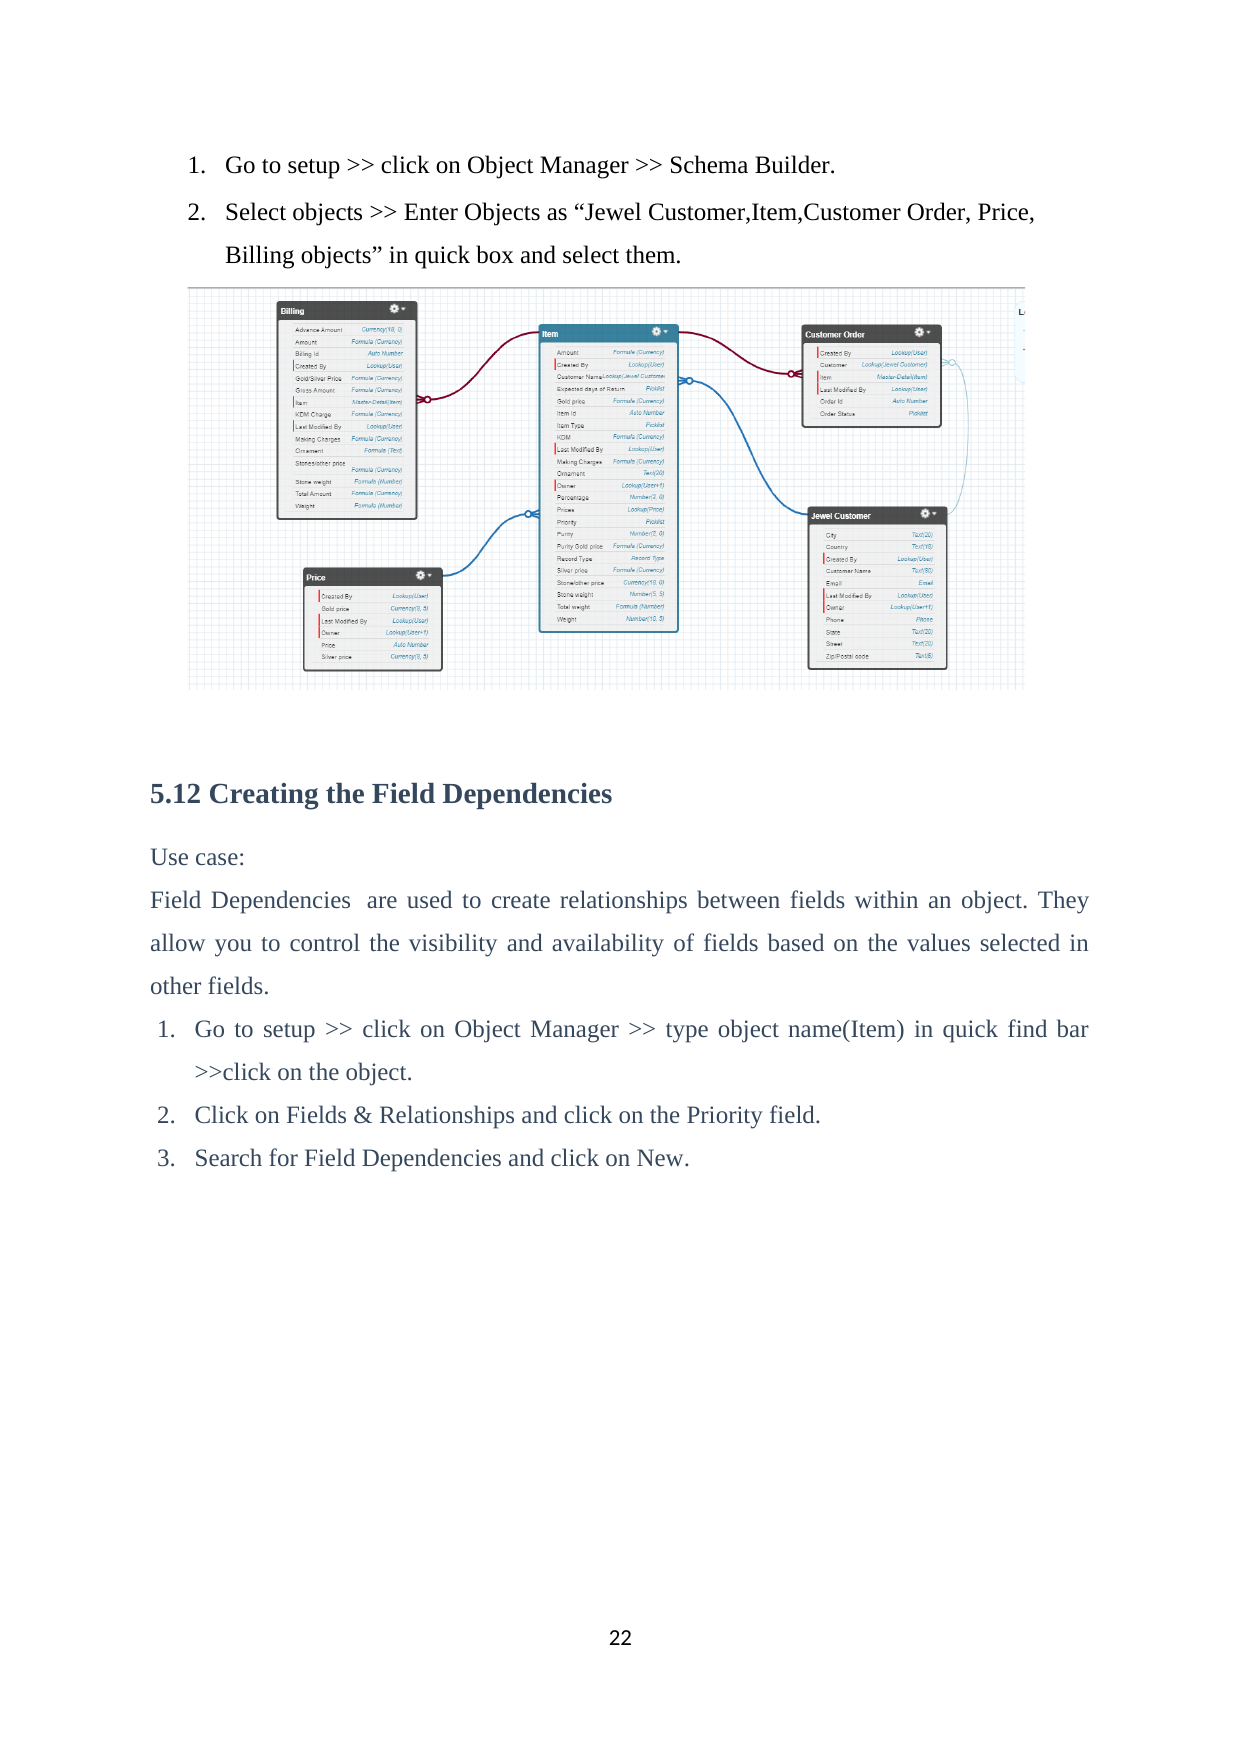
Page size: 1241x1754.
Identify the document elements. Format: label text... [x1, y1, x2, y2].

list Go to setup >> click on Object Manager >> type object name(Item) in quick find bar >>click on the object. [157, 1014, 1090, 1086]
list Click on Fields & Relationships and click on the Priority field. [157, 1100, 1090, 1129]
picture [187, 287, 1025, 690]
list Select objects >> Enter Objects as “Jewel Customer,Item,Customer Order, Price, Billing objects” in quick box and select them. [187, 197, 1090, 269]
subtitle 5.12 Creating the Field Dependencies [150, 776, 1090, 809]
list Go to setup >> click on Object Manager >> Schema Builder. [187, 150, 1090, 179]
text Field Dependencies are used to create relationships between fields within an object. They allow you to control the visibility and availability of fields based on the values selected in other fields. [150, 885, 1090, 1000]
text Use case: [150, 842, 1090, 870]
list Search for Field Dependencies and click on New. [157, 1143, 1090, 1172]
